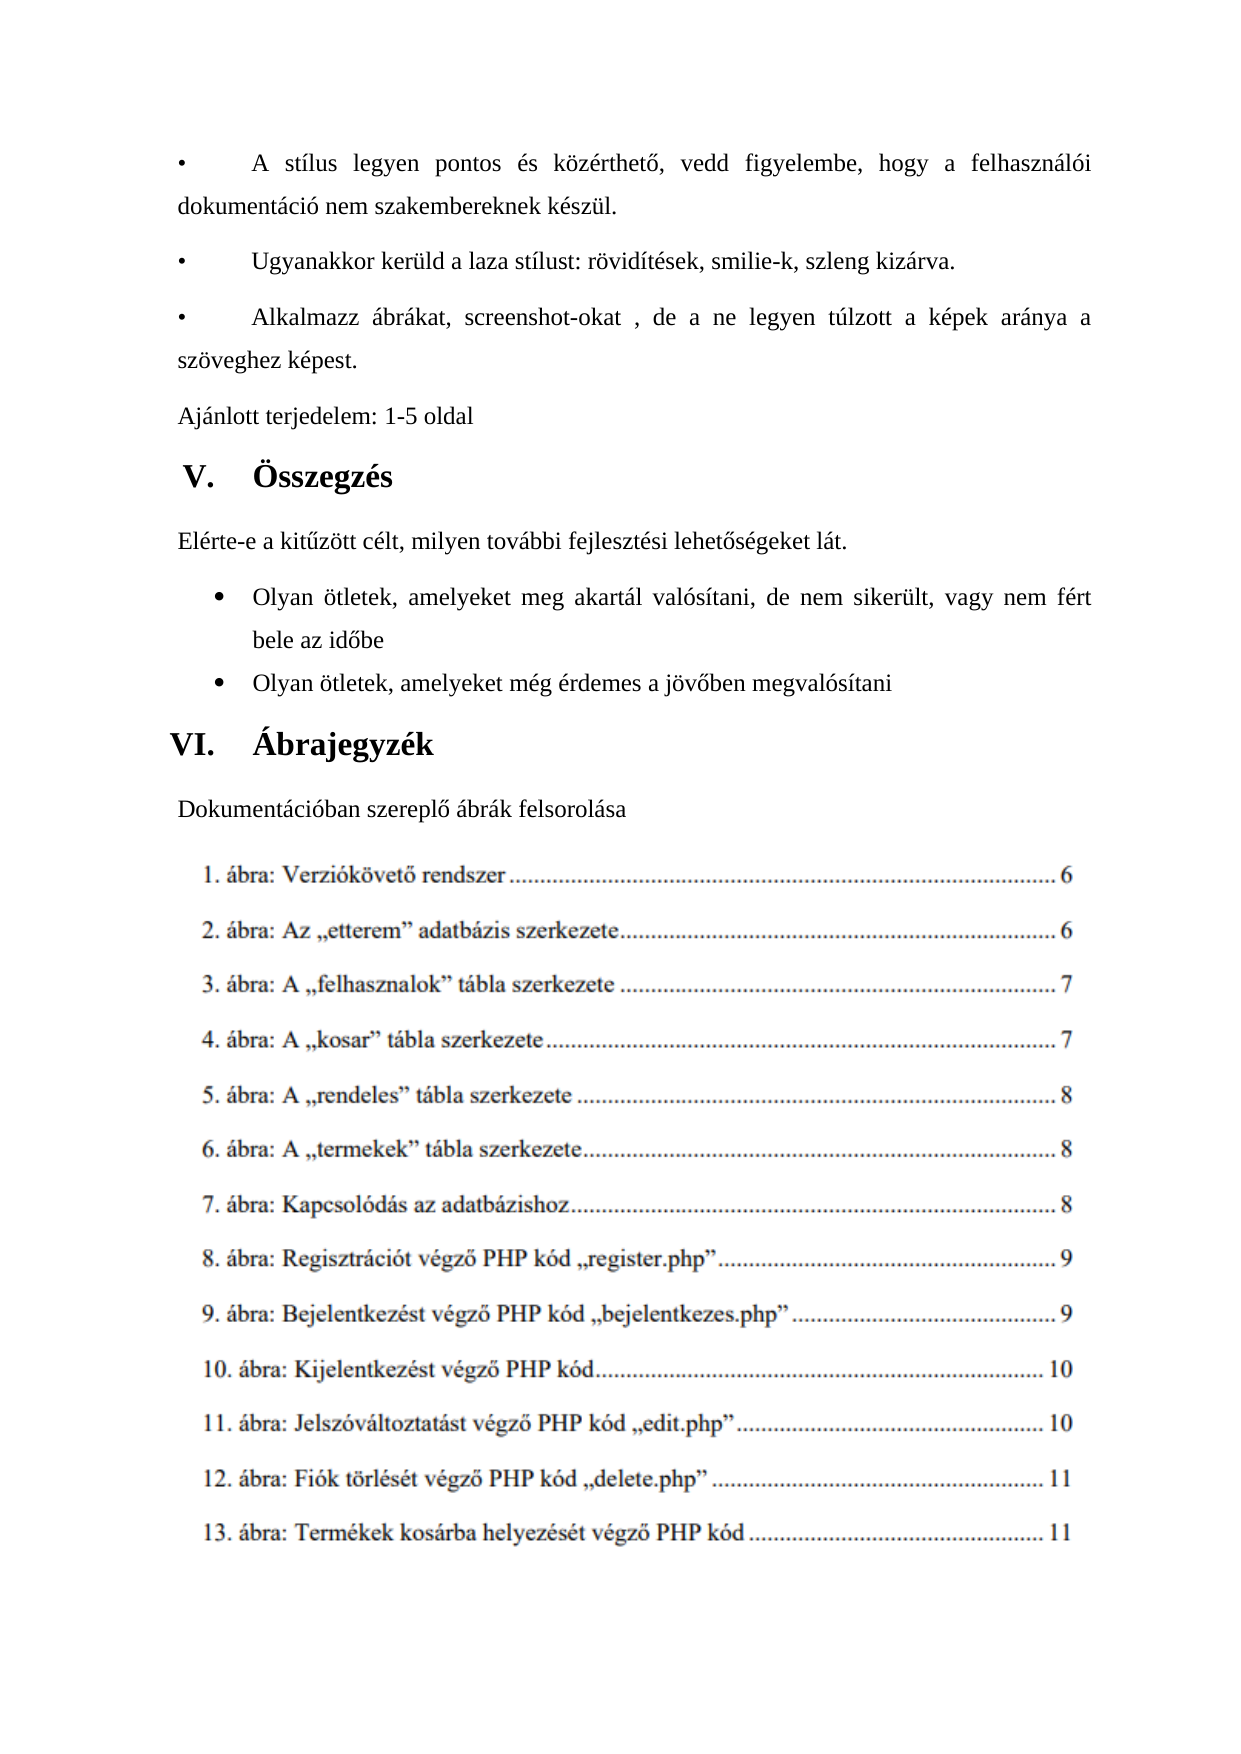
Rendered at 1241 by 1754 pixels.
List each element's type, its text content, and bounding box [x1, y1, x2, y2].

subtitle Ábrajegyzék [215, 724, 1093, 762]
text Dokumentációban szereplő ábrák felsorolása [177, 794, 1093, 823]
picture [177, 849, 1093, 1553]
text • A stílus legyen pontos és közérthető, vedd figyelembe, hogy a felhasználói dokumentáció nem szakembereknek készül. [177, 148, 1093, 219]
list Olyan ötletek, amelyeket még érdemes a jövőben megvalósítani [215, 668, 1093, 697]
subtitle Összegzés [215, 456, 1093, 495]
text Ajánlott terjedelem: 1-5 oldal [177, 401, 1093, 429]
text • Ugyanakkor kerüld a laza stílust: rövidítések, smilie-k, szleng kizárva. [177, 246, 1093, 275]
list Olyan ötletek, amelyeket meg akartál valósítani, de nem sikerült, vagy nem fért bele az időbe [215, 582, 1093, 654]
text Elérte-e a kitűzött célt, milyen további fejlesztési lehetőségeket lát. [177, 526, 1093, 555]
text • Alkalmazz ábrákat, screenshot-okat , de a ne legyen túlzott a képek aránya a szöveghez képest. [177, 302, 1093, 374]
